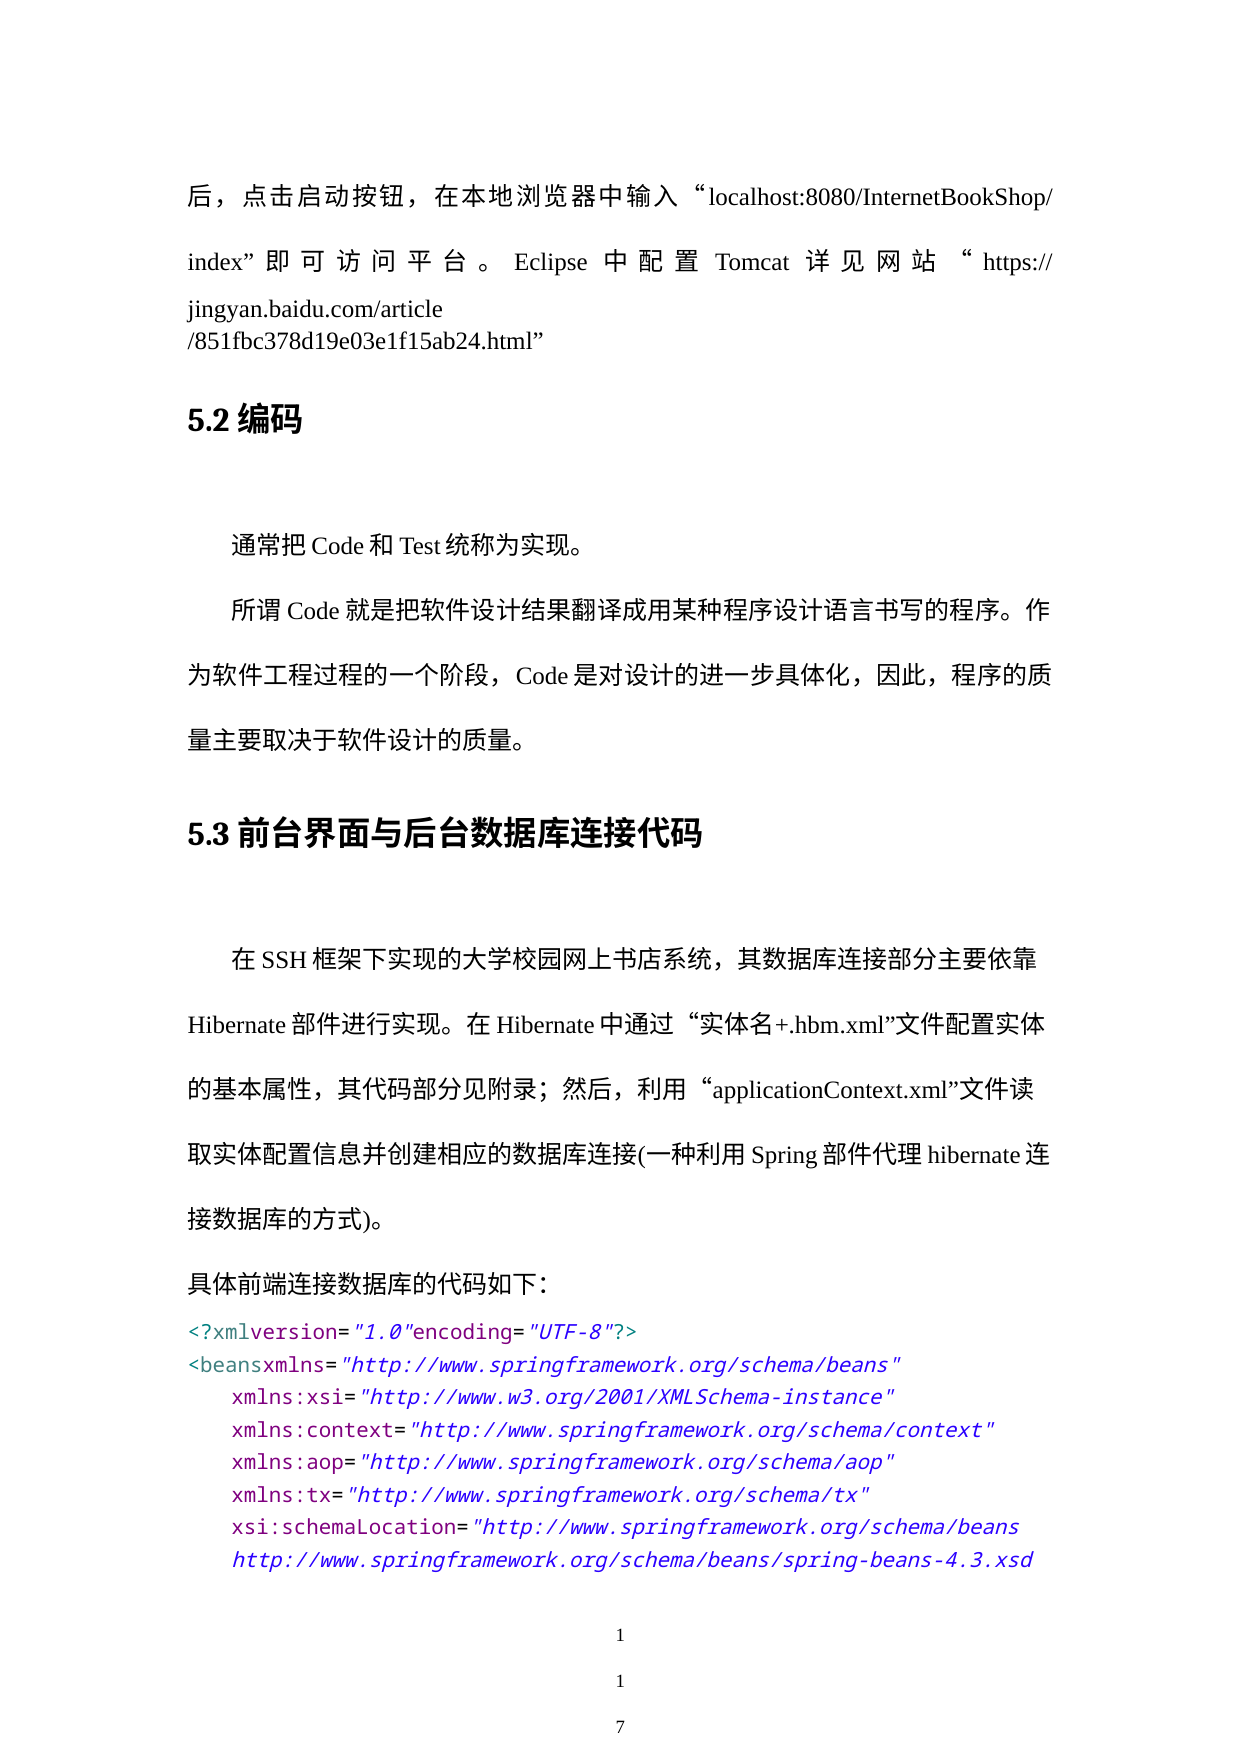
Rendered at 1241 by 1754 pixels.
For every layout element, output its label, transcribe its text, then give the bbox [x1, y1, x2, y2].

text /851fbc378d19e03e1f15ab24.html” [187, 324, 1053, 357]
text <beansxmlns="http://www.springframework.org/schema/beans" [187, 1348, 1053, 1381]
text 在SSH框架下实现的大学校园网上书店系统，其数据库连接部分主要依靠Hibernate部件进行实现。在Hibernate中通过“实体名+.hbm.xml”文件配置实体的基本属性，其代码部分见附录；然后，利用“applicationContext.xml”文件读取实体配置信息并创建相应的数据库连接(一种利用Spring部件代理hibernate连接数据库的方式)。 [187, 926, 1053, 1251]
text xmlns:tx="http://www.springframework.org/schema/tx" [187, 1478, 1053, 1511]
text http://www.springframework.org/schema/beans/spring-beans-4.3.xsd [187, 1543, 1053, 1576]
text xmlns:xsi="http://www.w3.org/2001/XMLSchema-instance" [187, 1381, 1053, 1413]
text 具体前端连接数据库的代码如下： [187, 1251, 1053, 1316]
subtitle 5.3 前台界面与后台数据库连接代码 [187, 798, 1053, 863]
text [187, 162, 1053, 324]
text <?xmlversion="1.0"encoding="UTF-8"?> [187, 1316, 1053, 1348]
text xsi:schemaLocation="http://www.springframework.org/schema/beans [187, 1511, 1053, 1543]
text 通常把Code和Test统称为实现。 [187, 511, 1053, 576]
text 所谓Code就是把软件设计结果翻译成用某种程序设计语言书写的程序。作为软件工程过程的一个阶段，Code是对设计的进一步具体化，因此，程序的质量主要取决于软件设计的质量。 [187, 576, 1053, 771]
text xmlns:aop="http://www.springframework.org/schema/aop" [187, 1446, 1053, 1478]
text xmlns:context="http://www.springframework.org/schema/context" [187, 1413, 1053, 1446]
subtitle 5.2 编码 [187, 384, 1053, 449]
